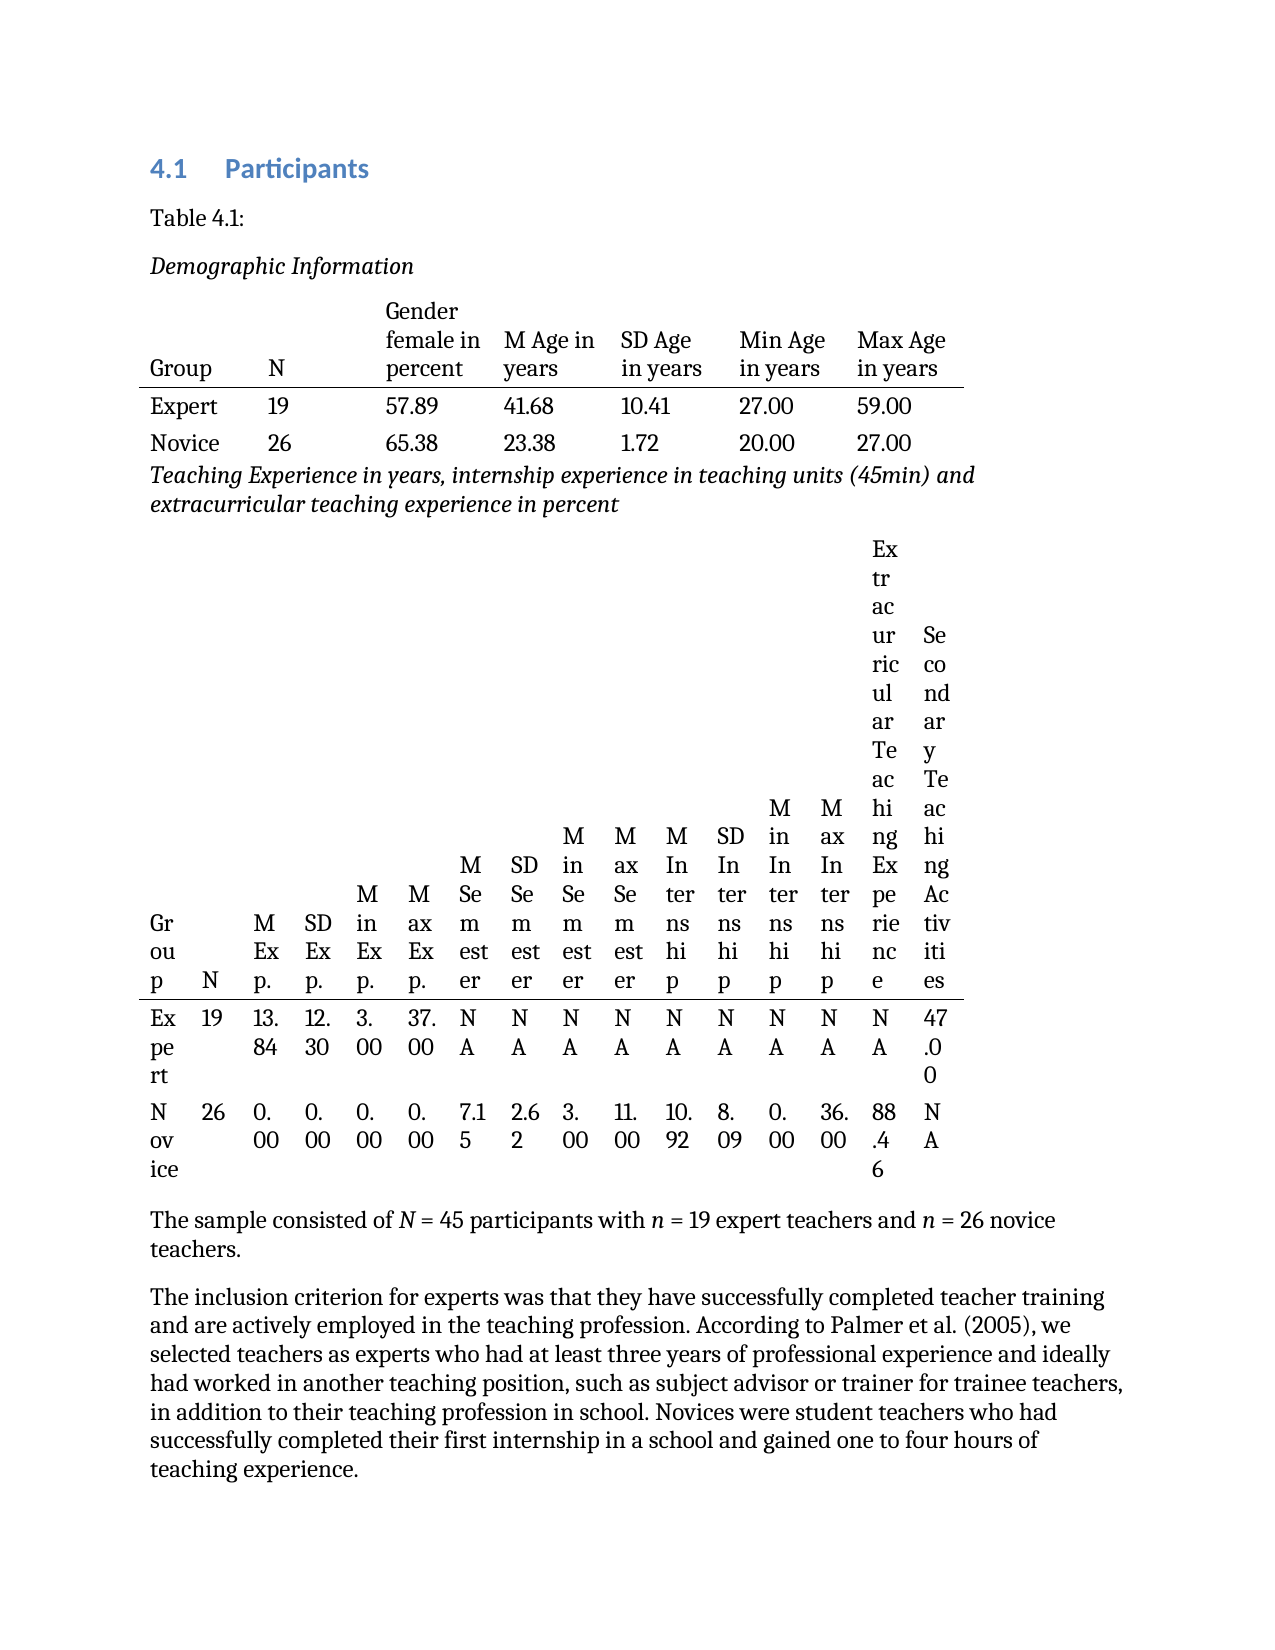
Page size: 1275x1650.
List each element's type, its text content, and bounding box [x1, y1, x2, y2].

table_cell 26 [257, 425, 374, 461]
table_cell NA [861, 1000, 912, 1094]
table_cell 27.00 [846, 425, 963, 461]
table_cell 26 [190, 1094, 242, 1187]
table_header Min Semester [551, 531, 603, 998]
table_cell 23.38 [492, 425, 610, 461]
table_cell 13.84 [242, 1000, 293, 1094]
table_cell NA [809, 1000, 861, 1094]
table_cell NA [912, 1094, 964, 1187]
table_cell 8.09 [706, 1094, 757, 1187]
table_header SD Exp. [294, 531, 345, 998]
text Table 4.1: [150, 204, 1125, 233]
table_cell 10.92 [654, 1094, 706, 1187]
table_cell NA [603, 1000, 654, 1094]
table_header Group [139, 531, 190, 998]
table_cell 47.00 [912, 1000, 964, 1094]
table_cell 20.00 [728, 425, 846, 461]
table_cell 19 [257, 388, 374, 425]
table_header SD Age in years [610, 293, 728, 387]
table_cell 41.68 [492, 388, 610, 425]
text Teaching Experience in years, internship experience in teaching units (45min) and extracurricular teaching experience in percent [150, 461, 1125, 518]
table_header Min Exp. [345, 531, 397, 998]
table_cell Expert [139, 1000, 190, 1094]
table_cell 0.00 [758, 1094, 809, 1187]
table_cell Expert [139, 388, 257, 425]
table_header Gender female in percent [374, 293, 492, 387]
table_cell 3.00 [345, 1000, 397, 1094]
table_cell NA [654, 1000, 706, 1094]
table_cell 88.46 [861, 1094, 912, 1187]
table_cell 10.41 [610, 388, 728, 425]
table_cell 65.38 [374, 425, 492, 461]
table_cell NA [500, 1000, 551, 1094]
text The sample consisted of N = 45 participants with n = 19 expert teachers and n = 26 novice teachers. [150, 1206, 1125, 1264]
table_cell NA [758, 1000, 809, 1094]
table_header M Semester [448, 531, 500, 998]
table_header SD Semester [500, 531, 551, 998]
table_cell 59.00 [846, 388, 963, 425]
table_cell 0.00 [242, 1094, 293, 1187]
table_cell 7.15 [448, 1094, 500, 1187]
table_cell 37.00 [397, 1000, 448, 1094]
table_header Max Semester [603, 531, 654, 998]
table_header Secondary Teaching Activities [912, 531, 964, 998]
subtitle 4.1 Participants [150, 150, 1125, 186]
table_header M Exp. [242, 531, 293, 998]
table_header Group [139, 293, 257, 387]
table_cell 19 [190, 1000, 242, 1094]
table_header Extracurricular Teaching Experience [861, 531, 912, 998]
table_cell 27.00 [728, 388, 846, 425]
table_header Max Age in years [846, 293, 963, 387]
table_header Max Exp. [397, 531, 448, 998]
table_cell 0.00 [294, 1094, 345, 1187]
table_cell NA [551, 1000, 603, 1094]
table_cell 3.00 [551, 1094, 603, 1187]
table_cell 57.89 [374, 388, 492, 425]
table_cell NA [706, 1000, 757, 1094]
table_cell 36.00 [809, 1094, 861, 1187]
table_cell 2.62 [500, 1094, 551, 1187]
table_cell 1.72 [610, 425, 728, 461]
table_cell Novice [139, 1094, 190, 1187]
table_cell 0.00 [345, 1094, 397, 1187]
table_cell 12.30 [294, 1000, 345, 1094]
table_cell Novice [139, 425, 257, 461]
table_header N [190, 531, 242, 998]
table_header Min Age in years [728, 293, 846, 387]
text The inclusion criterion for experts was that they have successfully completed teacher training and are actively employed in the teaching profession. According to Palmer et al. (2005), we selected teachers as experts who had at least three years of professional experience and ideally had worked in another teaching position, such as subject advisor or trainer for trainee teachers, in addition to their teaching profession in school. Novices were student teachers who had successfully completed their first internship in a school and gained one to four hours of teaching experience. [150, 1282, 1125, 1484]
table_header SD Internship [706, 531, 757, 998]
table_header N [257, 293, 374, 387]
table_cell NA [448, 1000, 500, 1094]
table_cell 0.00 [397, 1094, 448, 1187]
table_cell 11.00 [603, 1094, 654, 1187]
table_header M Internship [654, 531, 706, 998]
table_header M Age in years [492, 293, 610, 387]
table_header Min Internship [758, 531, 809, 998]
text Demographic Information [150, 252, 1125, 281]
table_header Max Internship [809, 531, 861, 998]
